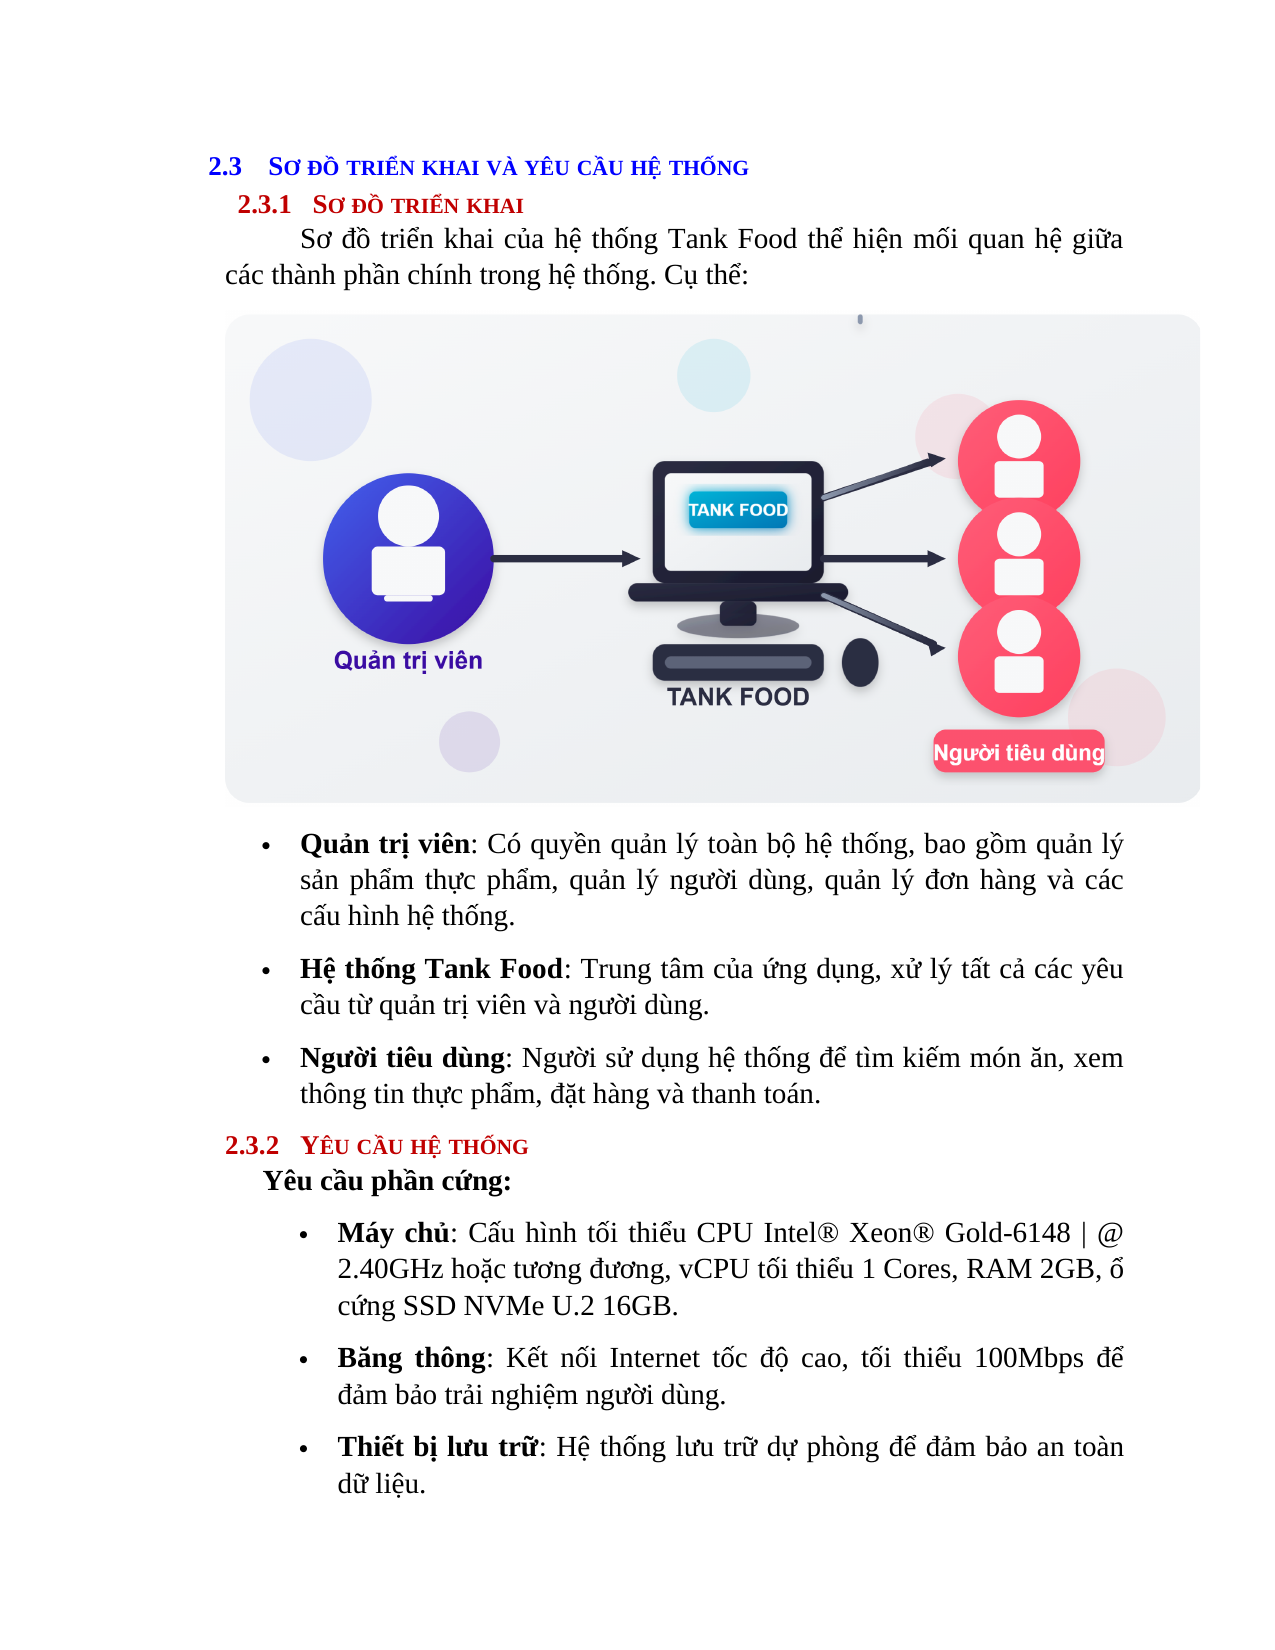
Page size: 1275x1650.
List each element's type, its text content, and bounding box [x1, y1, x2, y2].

list Băng thông: Kết nối Internet tốc độ cao, tối thiểu 100Mbps để đảm bảo trải nghiệm người dùng. [300, 1341, 1125, 1410]
subtitle Sơ đồ triển khai [237, 188, 1125, 219]
text Sơ đồ triển khai của hệ thống Tank Food thể hiện mối quan hệ giữa các thành phần chính trong hệ thống. Cụ thể: [225, 221, 1125, 291]
text Yêu cầu phần cứng: [262, 1163, 1125, 1196]
list Hệ thống Tank Food: Trung tâm của ứng dụng, xử lý tất cả các yêu cầu từ quản trị viên và người dùng. [262, 951, 1125, 1021]
list Máy chủ: Cấu hình tối thiểu CPU Intel® Xeon® Gold-6148 | @ 2.40GHz hoặc tương đương, vCPU tối thiểu 1 Cores, RAM 2GB, ổ cứng SSD NVMe U.2 16GB. [300, 1216, 1125, 1321]
subtitle Yêu cầu hệ thống [225, 1129, 1125, 1160]
picture [225, 310, 1200, 807]
list Người tiêu dùng: Người sử dụng hệ thống để tìm kiếm món ăn, xem thông tin thực phẩm, đặt hàng và thanh toán. [262, 1040, 1125, 1110]
subtitle Sơ đồ triển khai và yêu cầu hệ thống [208, 150, 1125, 181]
list Thiết bị lưu trữ: Hệ thống lưu trữ dự phòng để đảm bảo an toàn dữ liệu. [300, 1429, 1125, 1499]
list Quản trị viên: Có quyền quản lý toàn bộ hệ thống, bao gồm quản lý sản phẩm thực phẩm, quản lý người dùng, quản lý đơn hàng và các cấu hình hệ thống. [262, 826, 1125, 932]
